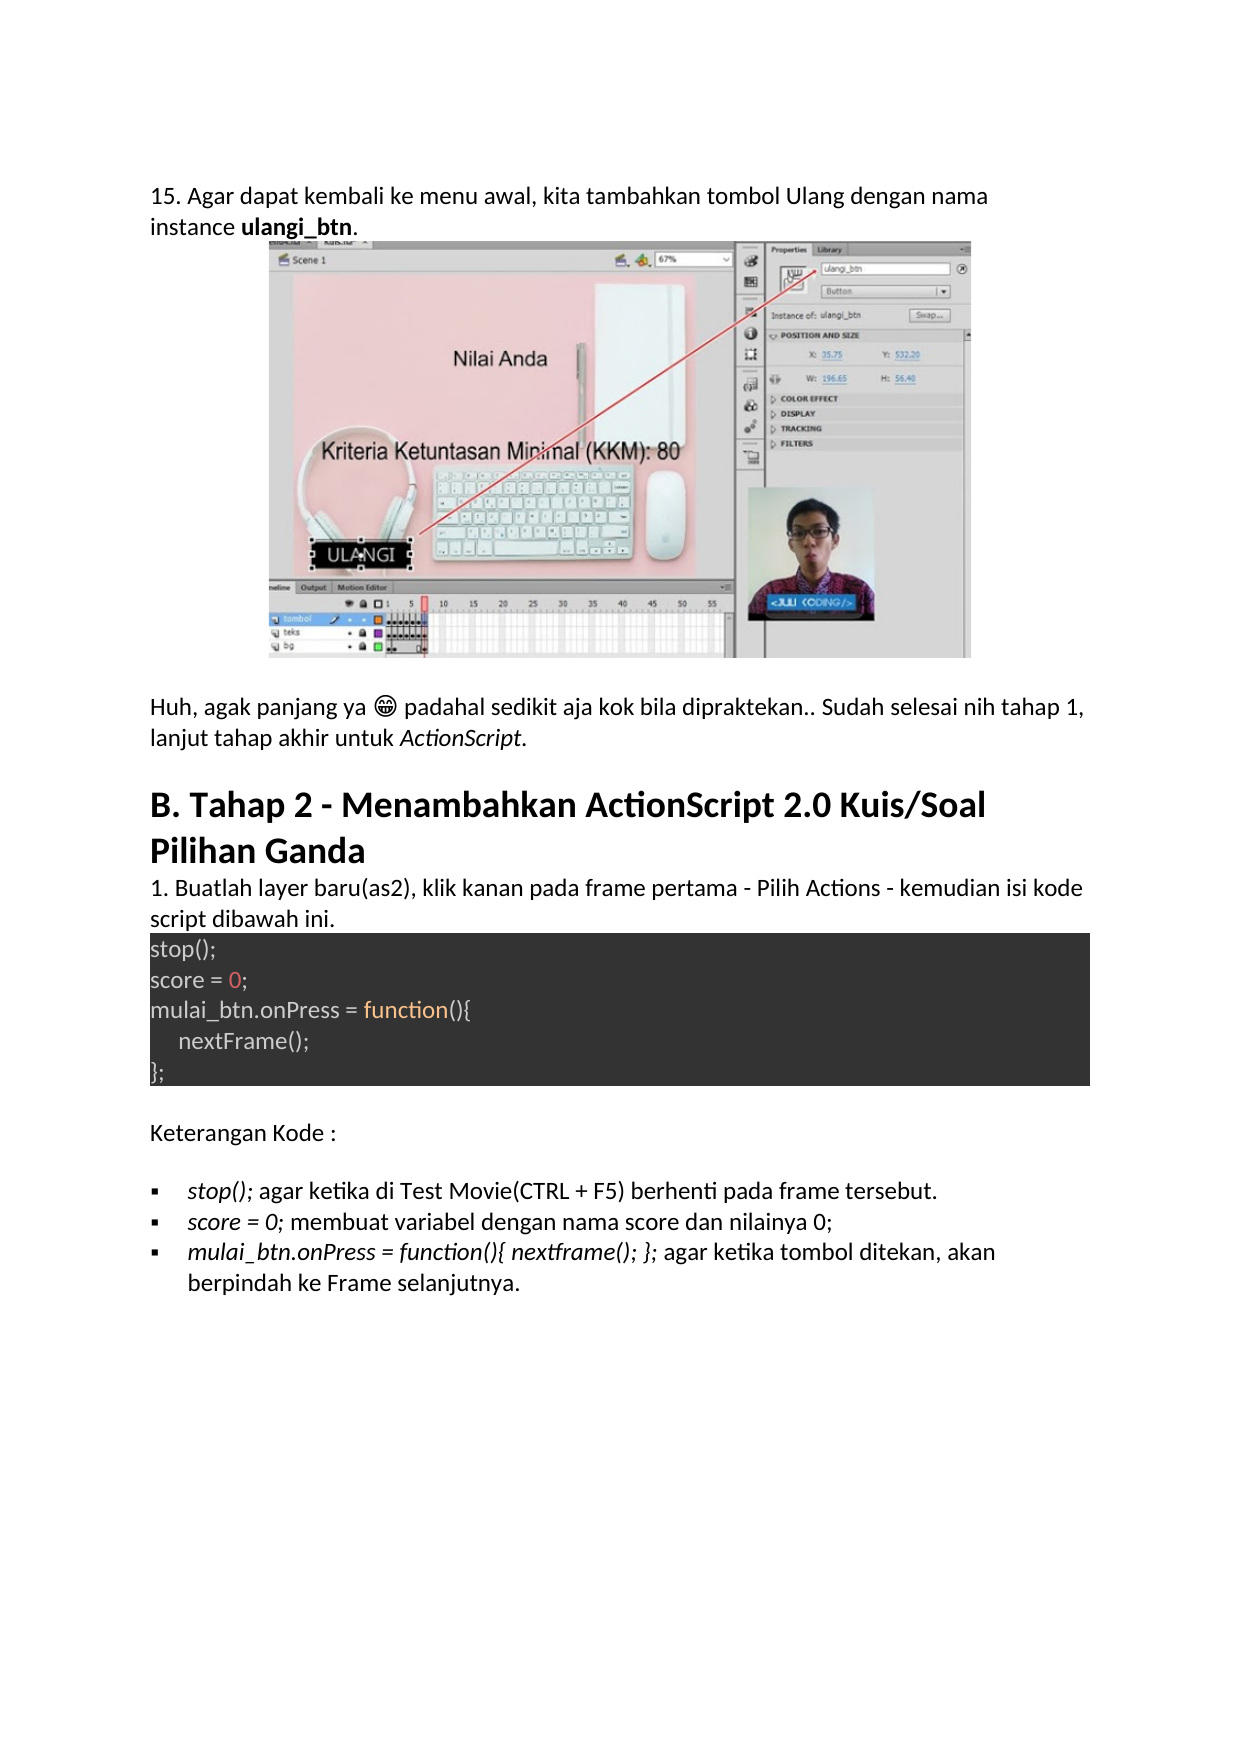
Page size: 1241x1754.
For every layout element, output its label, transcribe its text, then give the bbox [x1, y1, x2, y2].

picture [268, 241, 972, 658]
text 15. Agar dapat kembali ke menu awal, kita tambahkan tombol Ulang dengan nama instance ulangi_btn. [150, 150, 1090, 242]
text stop(); [150, 933, 1090, 964]
text Huh, agak panjang ya 😁 padahal sedikit aja kok bila dipraktekan.. Sudah selesai nih tahap 1, lanjut tahap akhir untuk ActionScript. [150, 658, 1090, 781]
text score = 0; [150, 964, 1090, 994]
list mulai_btn.onPress = function(){ nextframe(); }; agar ketika tombol ditekan, akan berpindah ke Frame selanjutnya. [150, 1236, 1090, 1297]
text }; [150, 1056, 1090, 1086]
list score = 0; membuat variabel dengan nama score dan nilainya 0; [150, 1206, 1090, 1236]
text mulai_btn.onPress = function(){ [150, 994, 1090, 1025]
text Keterangan Kode : [150, 1117, 1090, 1175]
text nextFrame(); [150, 1025, 1090, 1056]
list stop(); agar ketika di Test Movie(CTRL + F5) berhenti pada frame tersebut. [150, 1175, 1090, 1206]
text B. Tahap 2 - Menambahkan ActionScript 2.0 Kuis/Soal Pilihan Ganda [150, 781, 1090, 872]
text 1. Buatlah layer baru(as2), klik kanan pada frame pertama - Pilih Actions - kemudian isi kode script dibawah ini. [150, 872, 1090, 933]
